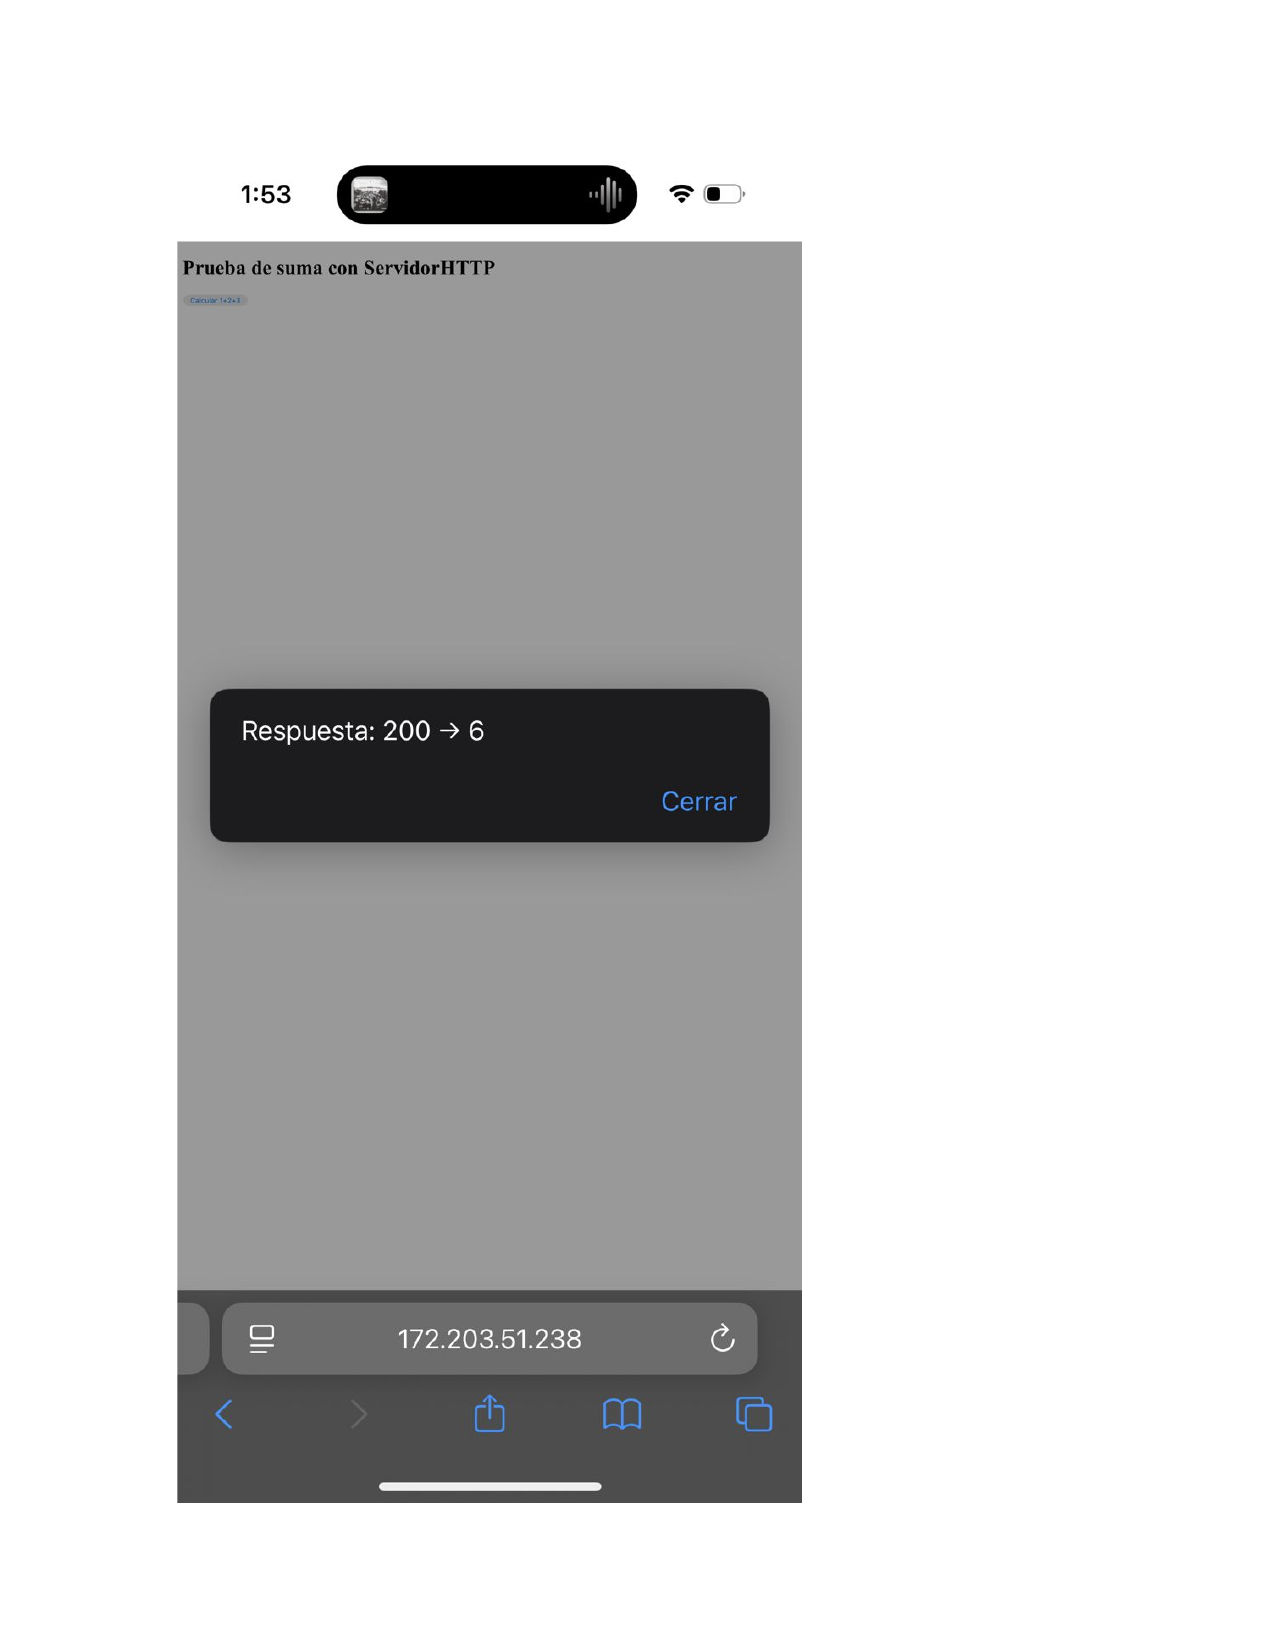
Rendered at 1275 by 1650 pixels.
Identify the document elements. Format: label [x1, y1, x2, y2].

picture [177, 147, 802, 1503]
